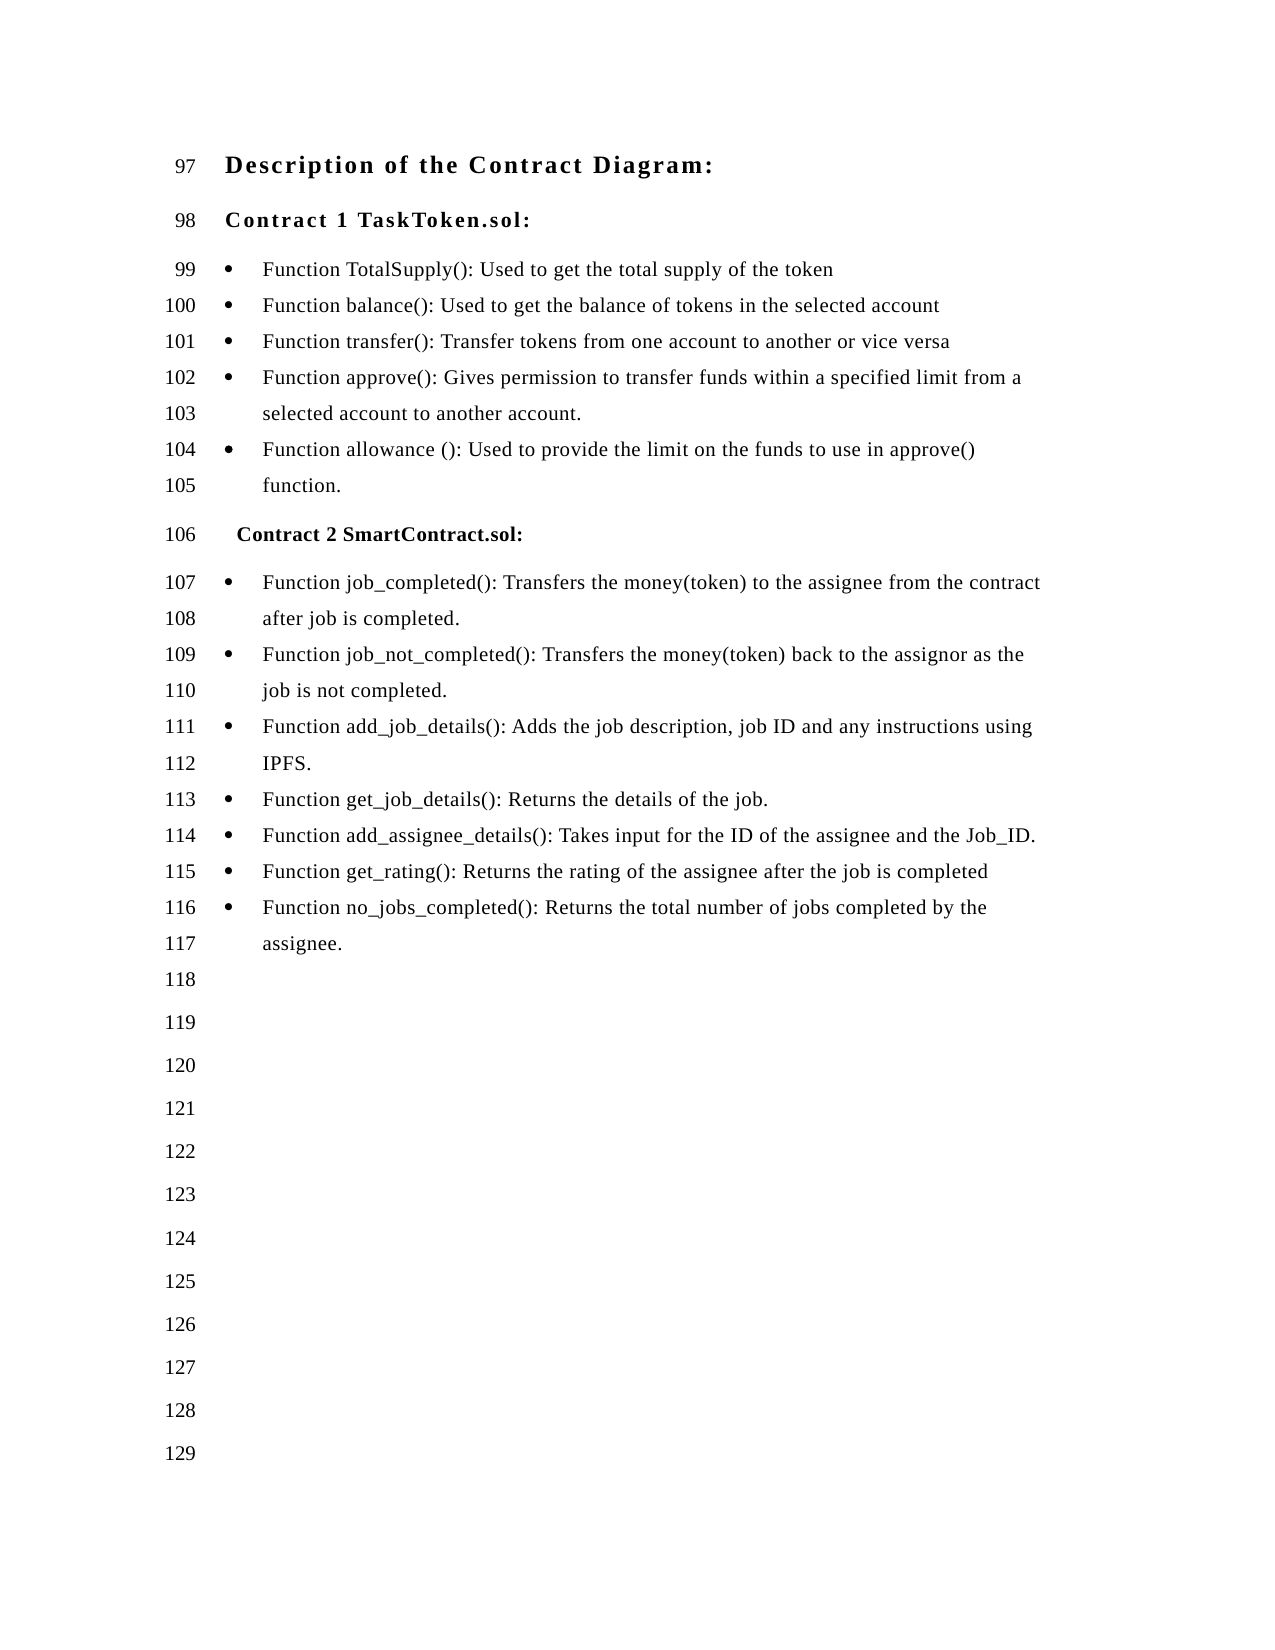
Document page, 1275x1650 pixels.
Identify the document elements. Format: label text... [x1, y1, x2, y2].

list Function approve(): Gives permission to transfer funds within a specified limit from a selected account to another account. [225, 365, 1050, 425]
list Function balance(): Used to get the balance of tokens in the selected account [225, 293, 1050, 317]
list Function allowance (): Used to provide the limit on the funds to use in approve() function. [225, 437, 1050, 497]
list Function add_job_details(): Adds the job description, job ID and any instructions using IPFS. [225, 714, 1050, 774]
list Function get_rating(): Returns the rating of the assignee after the job is completed [225, 858, 1050, 883]
text Description of the Contract Diagram: [225, 150, 1050, 179]
text Contract 1 TaskToken.sol: [225, 207, 1050, 232]
text Contract 2 SmartContract.sol: [225, 522, 1050, 546]
list Function no_jobs_completed(): Returns the total number of jobs completed by the assignee. [225, 894, 1050, 955]
list Function transfer(): Transfer tokens from one account to another or vice versa [225, 329, 1050, 353]
list Function job_completed(): Transfers the money(token) to the assignee from the contract after job is completed. [225, 570, 1050, 630]
list Function job_not_completed(): Transfers the money(token) back to the assignor as the job is not completed. [225, 642, 1050, 702]
list Function TotalSupply(): Used to get the total supply of the token [225, 257, 1050, 281]
list Function get_job_details(): Returns the details of the job. [225, 786, 1050, 811]
list Function add_assignee_details(): Takes input for the ID of the assignee and the Job_ID. [225, 822, 1050, 847]
